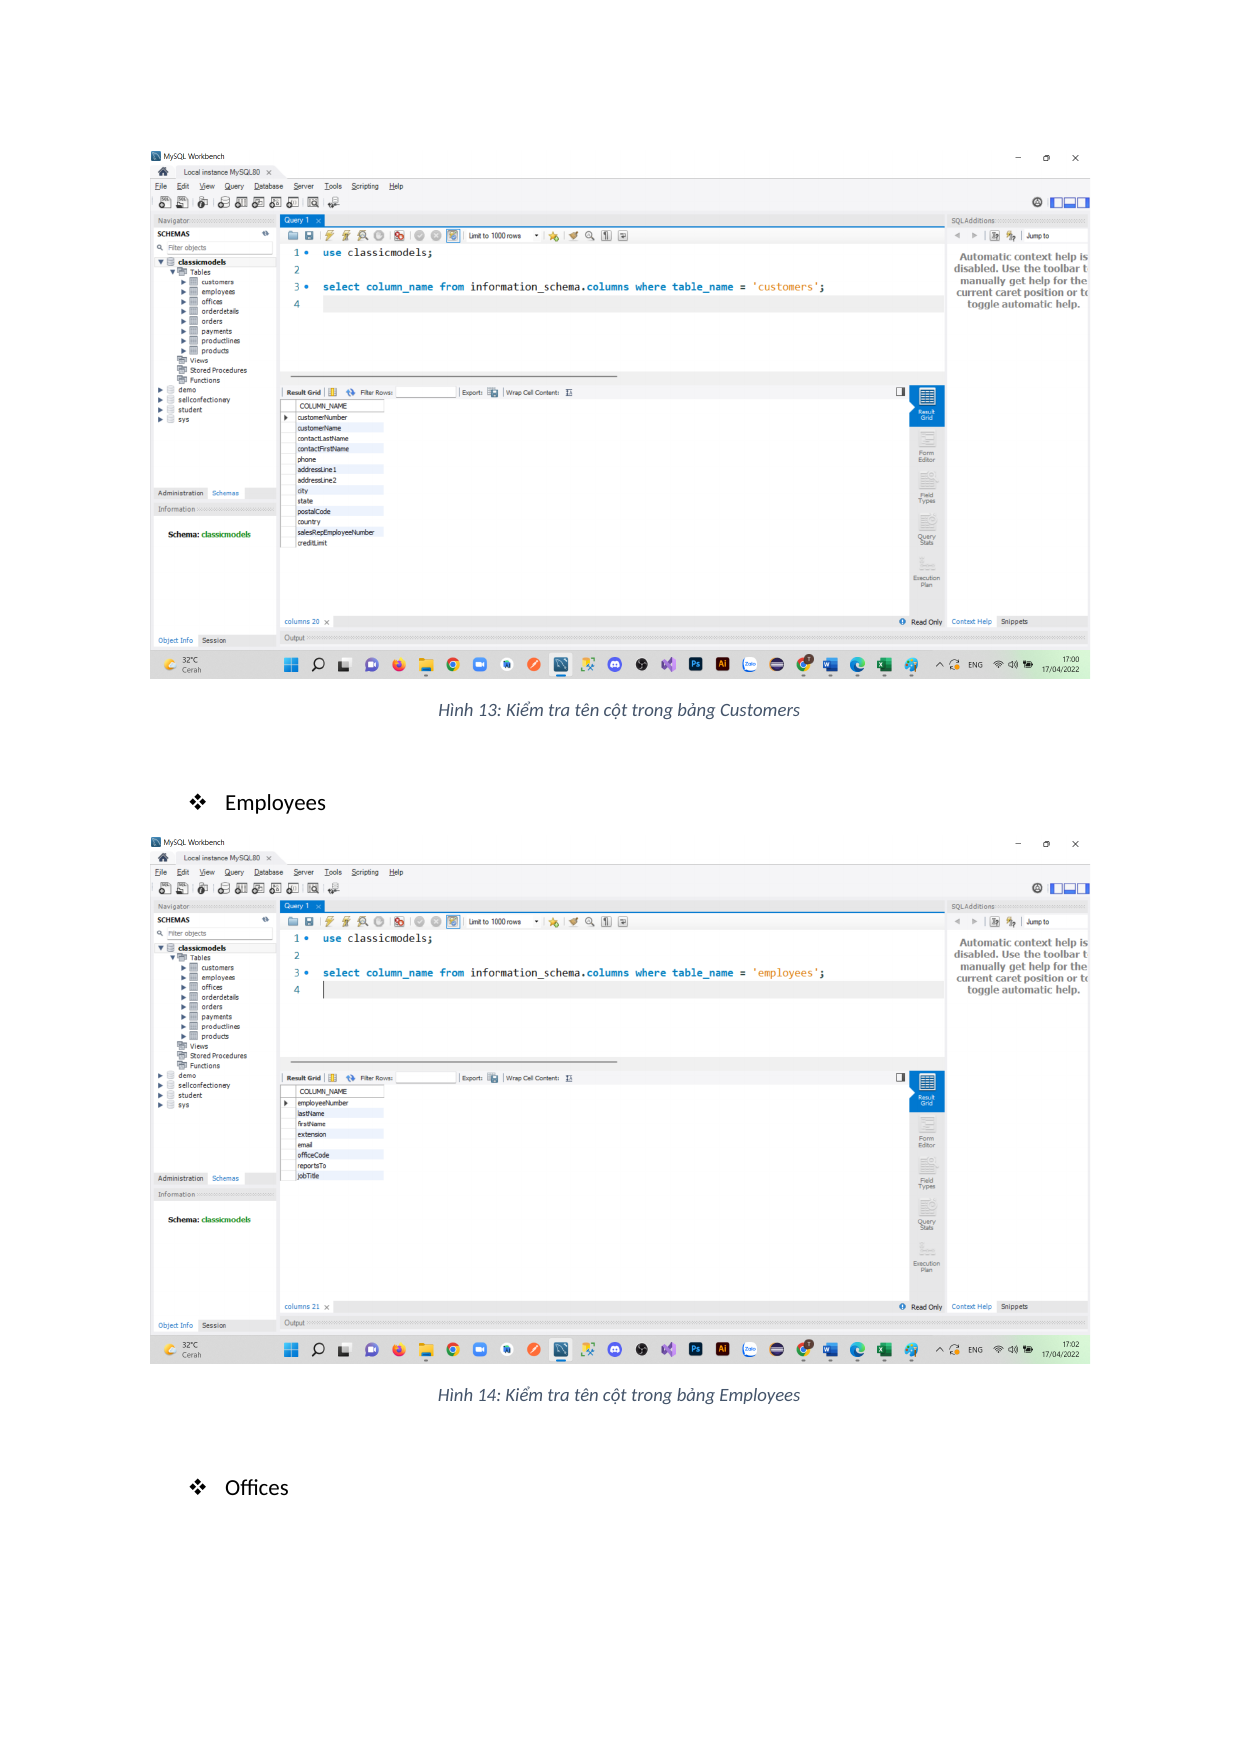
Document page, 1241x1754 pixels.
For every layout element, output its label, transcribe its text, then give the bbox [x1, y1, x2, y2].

picture [150, 835, 1091, 1364]
text Hình 14: Kiểm tra tên cột trong bảng Employees [150, 1383, 1090, 1406]
list Employees [187, 788, 1090, 816]
text Hình 13: Kiểm tra tên cột trong bảng Customers [150, 698, 1090, 721]
list Offices [187, 1473, 1090, 1502]
picture [150, 150, 1091, 679]
